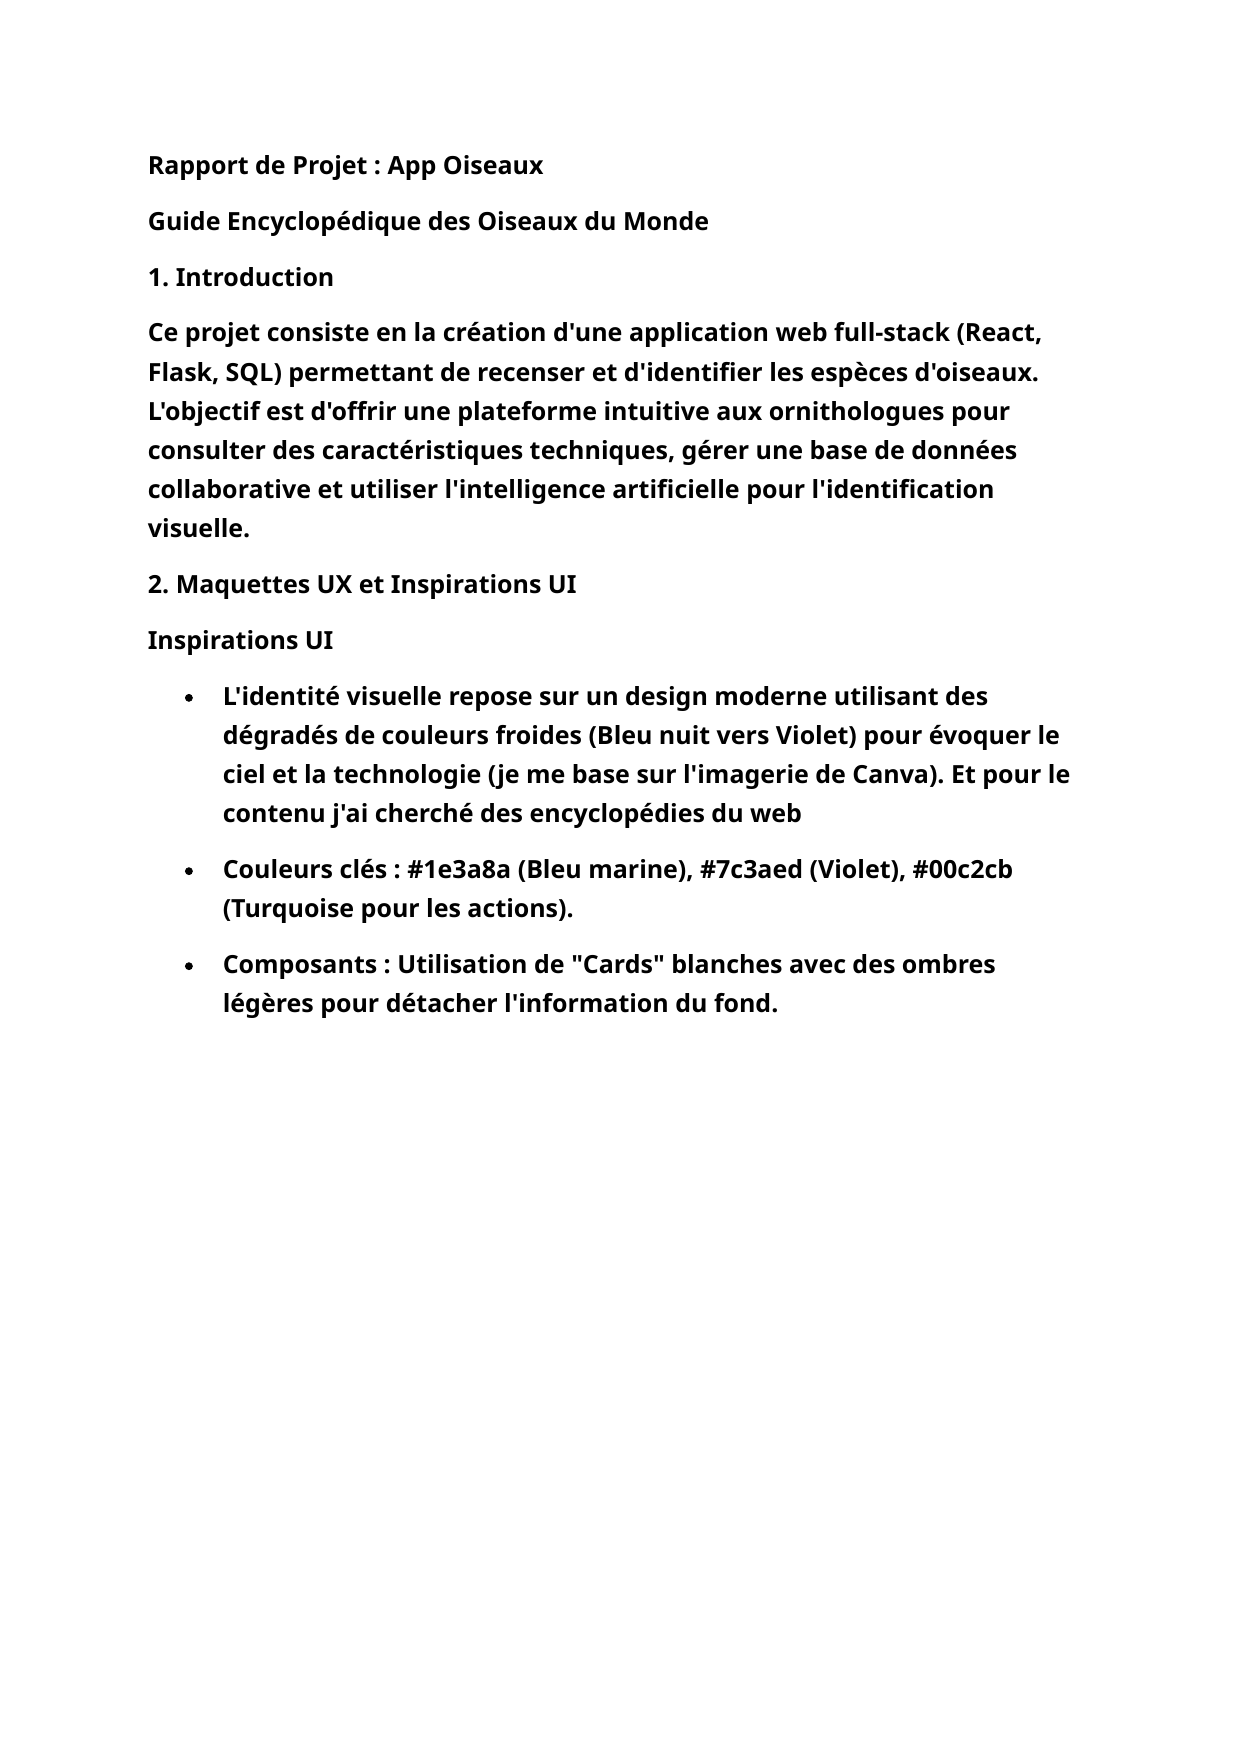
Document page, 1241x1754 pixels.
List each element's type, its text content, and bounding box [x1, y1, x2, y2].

list Composants : Utilisation de "Cards" blanches avec des ombres légères pour détacher l'information du fond. [185, 947, 1093, 1020]
list Couleurs clés : #1e3a8a (Bleu marine), #7c3aed (Violet), #00c2cb (Turquoise pour les actions). [185, 852, 1093, 925]
text 1. Introduction [148, 259, 1093, 293]
text Inspirations UI [148, 623, 1093, 657]
text Guide Encyclopédique des Oiseaux du Monde [148, 203, 1093, 237]
text Rapport de Projet : App Oiseaux [148, 148, 1093, 182]
text Ce projet consiste en la création d'une application web full-stack (React, Flask, SQL) permettant de recenser et d'identifier les espèces d'oiseaux. L'objectif est d'offrir une plateforme intuitive aux ornithologues pour consulter des caractéristiques techniques, gérer une base de données collaborative et utiliser l'intelligence artificielle pour l'identification visuelle. [148, 315, 1093, 545]
list L'identité visuelle repose sur un design moderne utilisant des dégradés de couleurs froides (Bleu nuit vers Violet) pour évoquer le ciel et la technologie (je me base sur l'imagerie de Canva). Et pour le contenu j'ai cherché des encyclopédies du web [185, 678, 1093, 830]
text 2. Maquettes UX et Inspirations UI [148, 567, 1093, 601]
